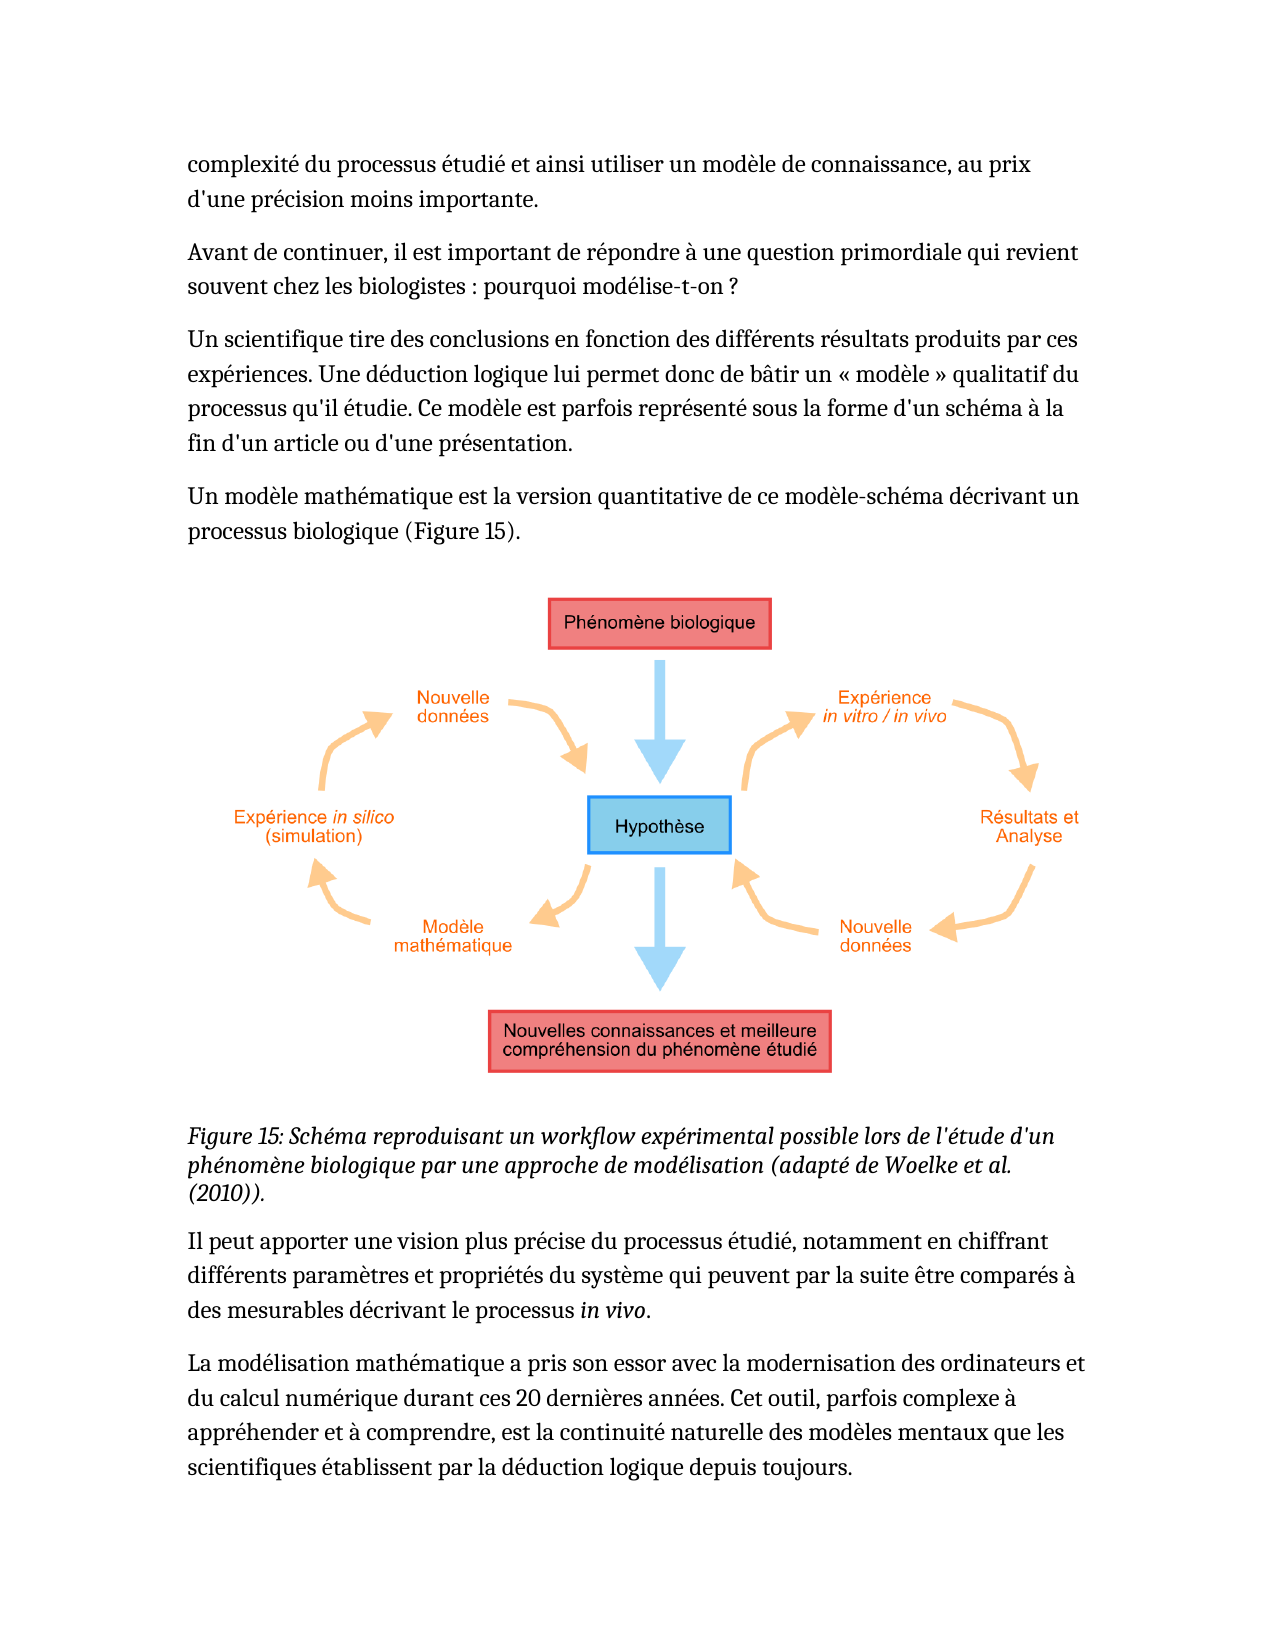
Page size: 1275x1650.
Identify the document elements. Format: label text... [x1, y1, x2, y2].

text La modélisation mathématique a pris son essor avec la modernisation des ordinateurs et du calcul numérique durant ces 20 dernières années. Cet outil, parfois complexe à appréhender et à comprendre, est la continuité naturelle des modèles mentaux que les scientifiques établissent par la déduction logique depuis toujours. [187, 1349, 1087, 1481]
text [187, 150, 1087, 213]
text Il peut apporter une vision plus précise du processus étudié, notamment en chiffrant différents paramètres et propriétés du système qui peuvent par la suite être comparés à des mesurables décrivant le processus in vivo. [187, 1227, 1087, 1324]
text Figure 15: Schéma reproduisant un workflow expérimental possible lors de l'étude d'un phénomène biologique par une approche de modélisation (adapté de Woelke et al. (2010)). [187, 1122, 1087, 1208]
text Un scientifique tire des conclusions en fonction des différents résultats produits par ces expériences. Une déduction logique lui permet donc de bâtir un « modèle » qualitatif du processus qu'il étudie. Ce modèle est parfois représenté sous la forme d'un schéma à la fin d'un article ou d'une présentation. [187, 325, 1087, 458]
text Un modèle mathématique est la version quantitative de ce modèle-schéma décrivant un processus biologique (Figure 15). [187, 482, 1087, 545]
picture [206, 569, 1107, 1101]
text Avant de continuer, il est important de répondre à une question primordiale qui revient souvent chez les biologistes : pourquoi modélise-t-on ? [187, 238, 1087, 301]
